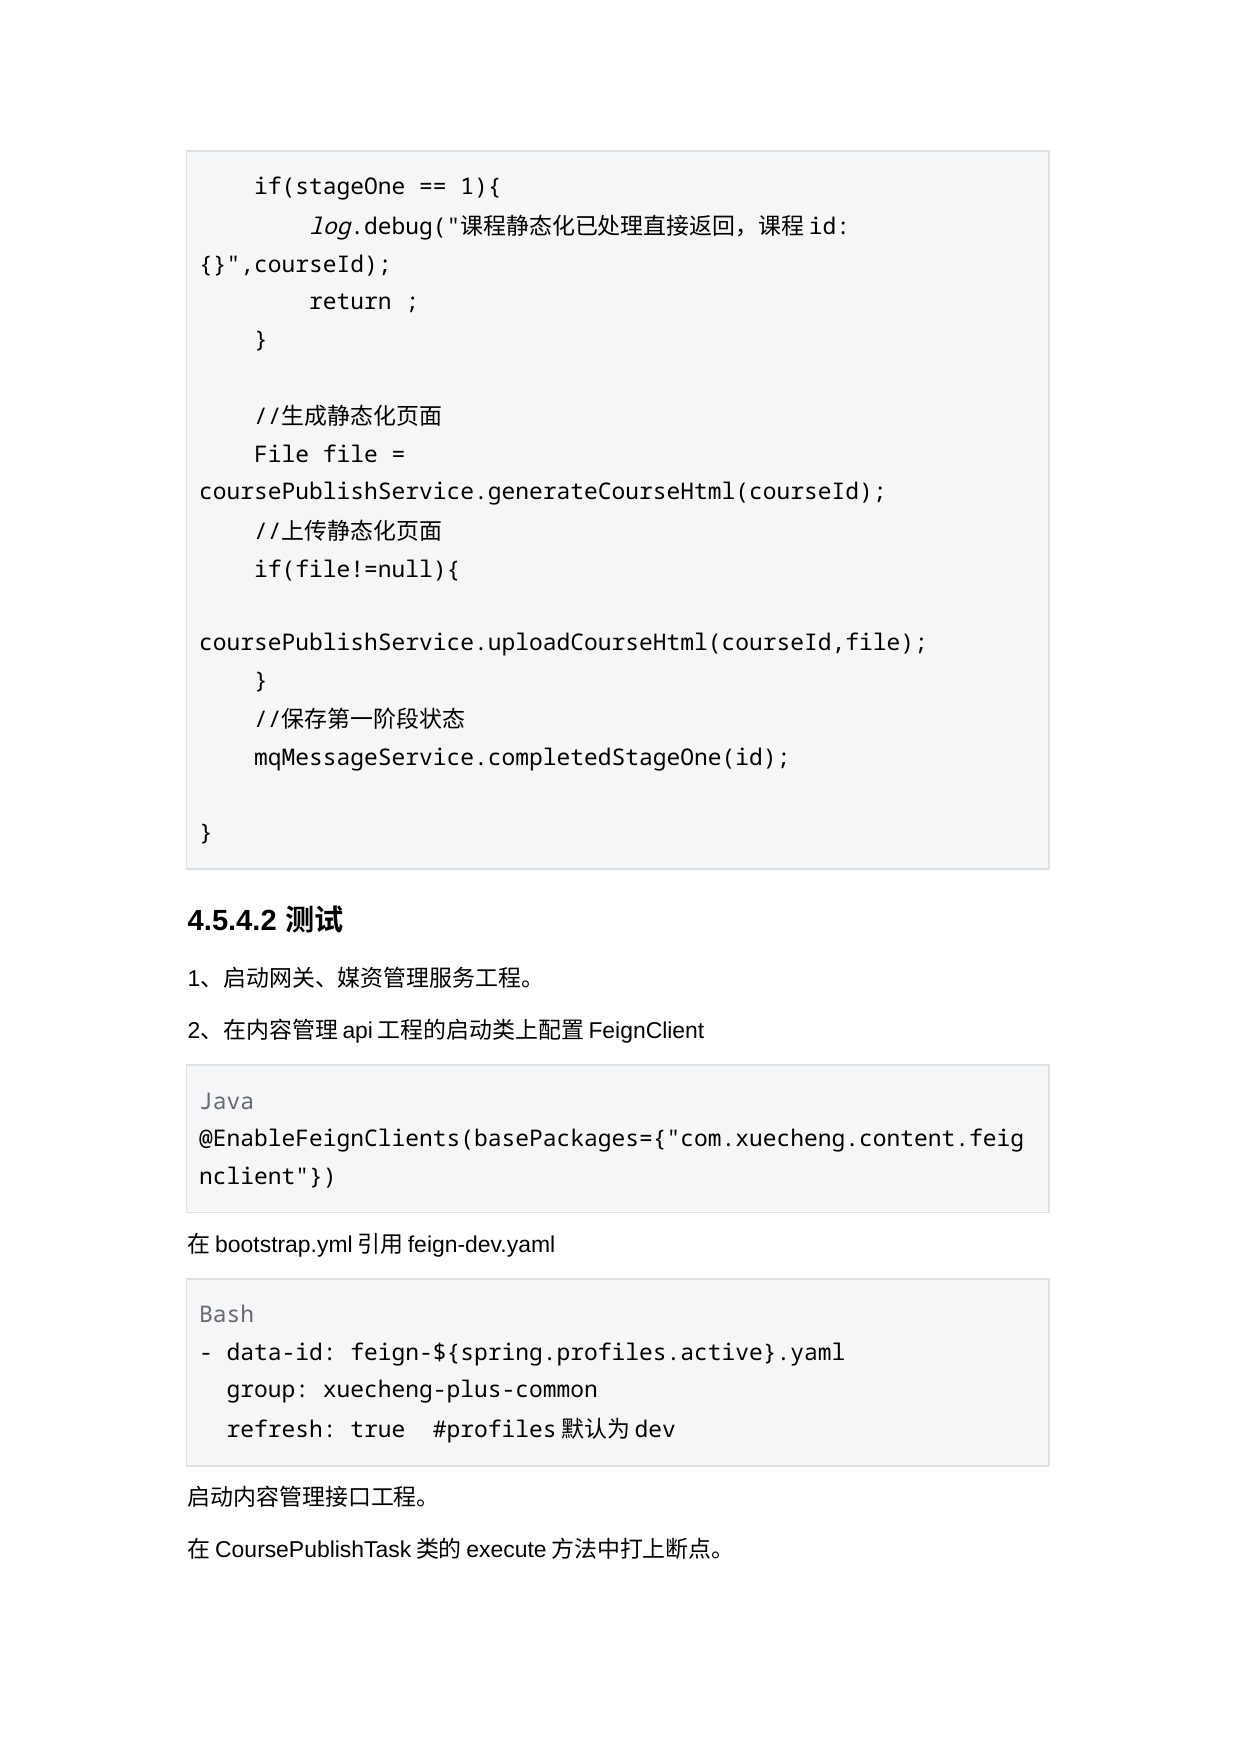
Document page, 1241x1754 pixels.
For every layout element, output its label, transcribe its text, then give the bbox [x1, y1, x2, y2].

table_header Bash - data-id: feign-${spring.profiles.active}.yaml group: xuecheng-plus-common refresh: true #profiles默认为dev [187, 1280, 1048, 1465]
table_header Java @EnableFeignClients(basePackages={"com.xuecheng.content.feignclient"}) [187, 1066, 1048, 1211]
text 在bootstrap.yml引用feign-dev.yaml [187, 1226, 1053, 1259]
text 4.5.4.2 测试 [187, 896, 1053, 939]
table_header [187, 152, 1048, 868]
text 2、在内容管理api工程的启动类上配置FeignClient [187, 1012, 1053, 1045]
text 1、启动网关、媒资管理服务工程。 [187, 960, 1053, 993]
text 启动内容管理接口工程。 [187, 1479, 1053, 1512]
text 在CoursePublishTask类的execute方法中打上断点。 [187, 1531, 1053, 1564]
